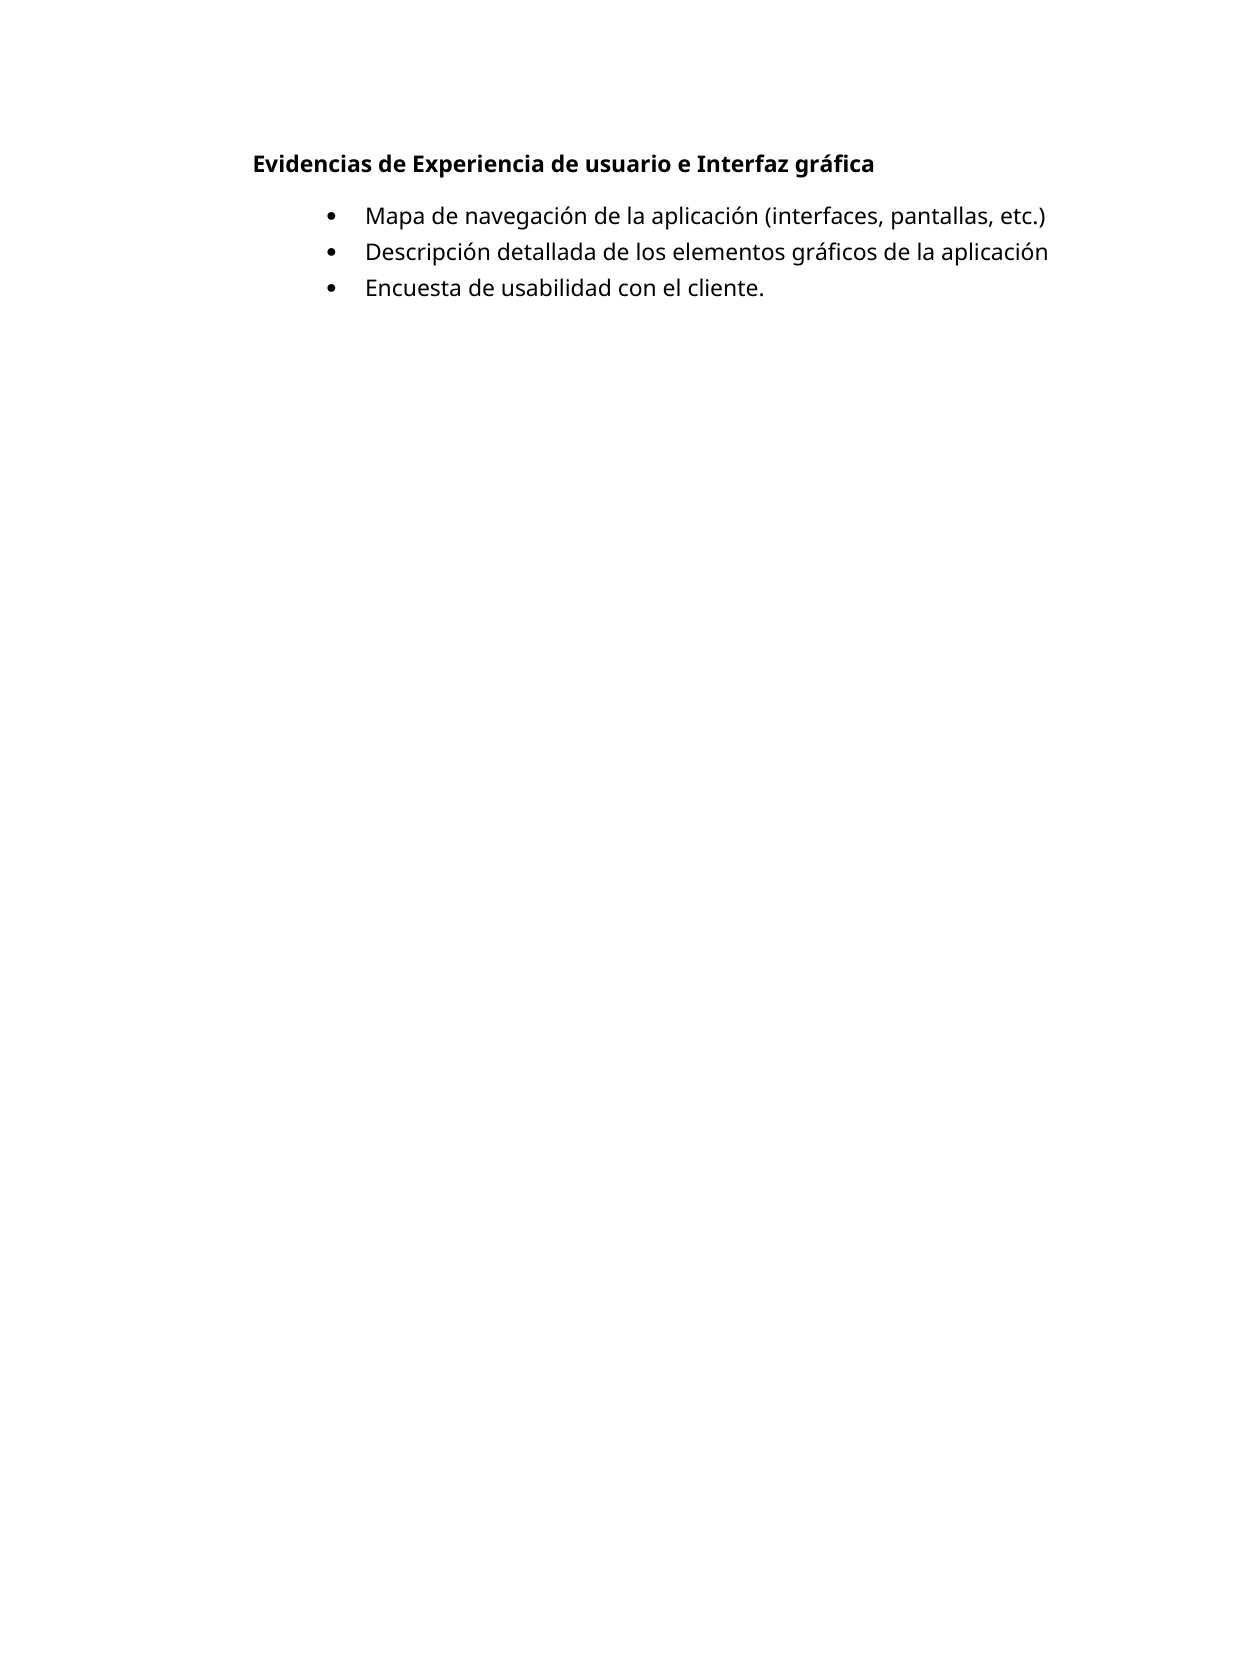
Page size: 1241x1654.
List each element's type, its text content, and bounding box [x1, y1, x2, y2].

list Mapa de navegación de la aplicación (interfaces, pantallas, etc.) [327, 200, 1063, 231]
list Descripción detallada de los elementos gráficos de la aplicación [327, 236, 1063, 267]
text Evidencias de Experiencia de usuario e Interfaz gráfica [252, 148, 1063, 179]
list Encuesta de usabilidad con el cliente. [327, 272, 1063, 303]
